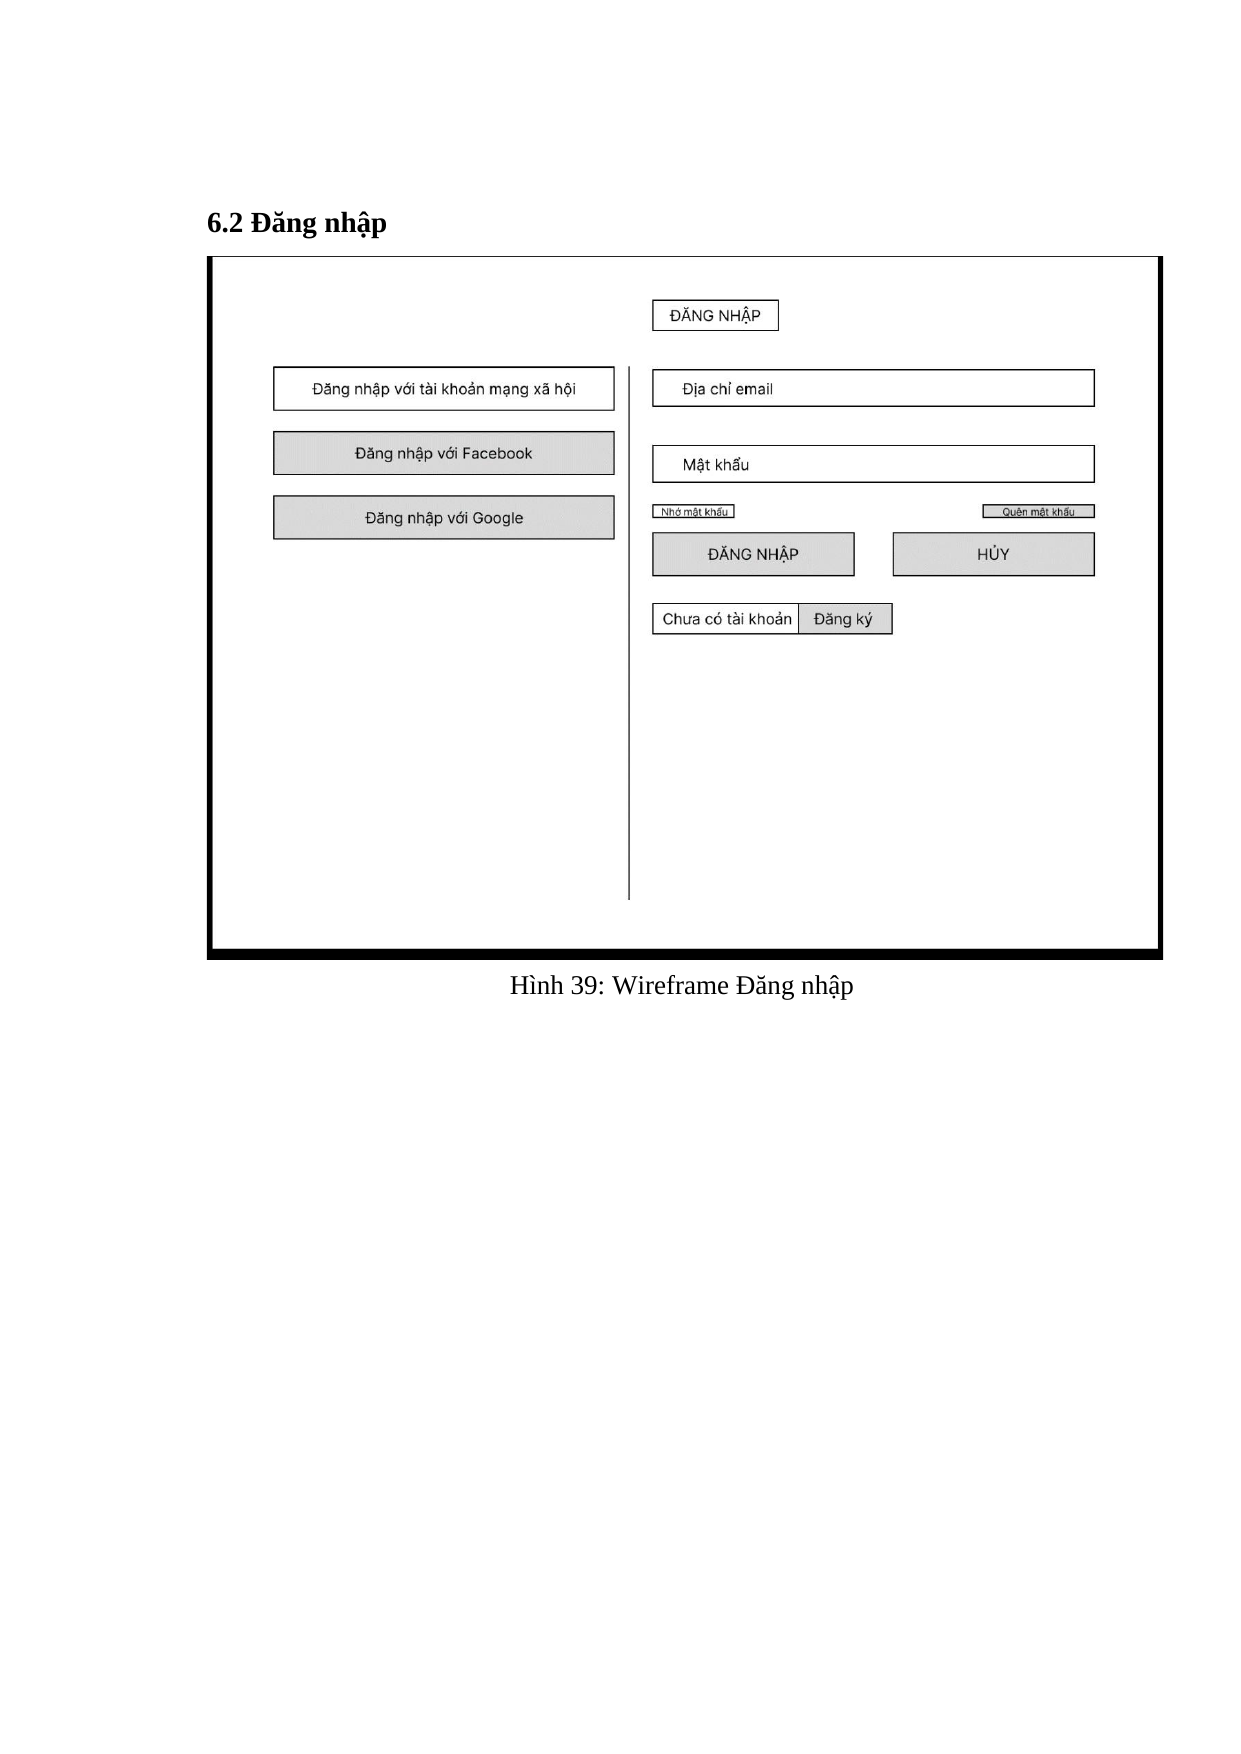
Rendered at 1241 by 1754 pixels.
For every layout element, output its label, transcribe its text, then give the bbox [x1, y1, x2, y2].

text Hình 39: Wireframe Đăng nhập [509, 960, 1134, 1000]
picture [206, 256, 1164, 960]
subtitle Đăng nhập [207, 206, 1134, 239]
